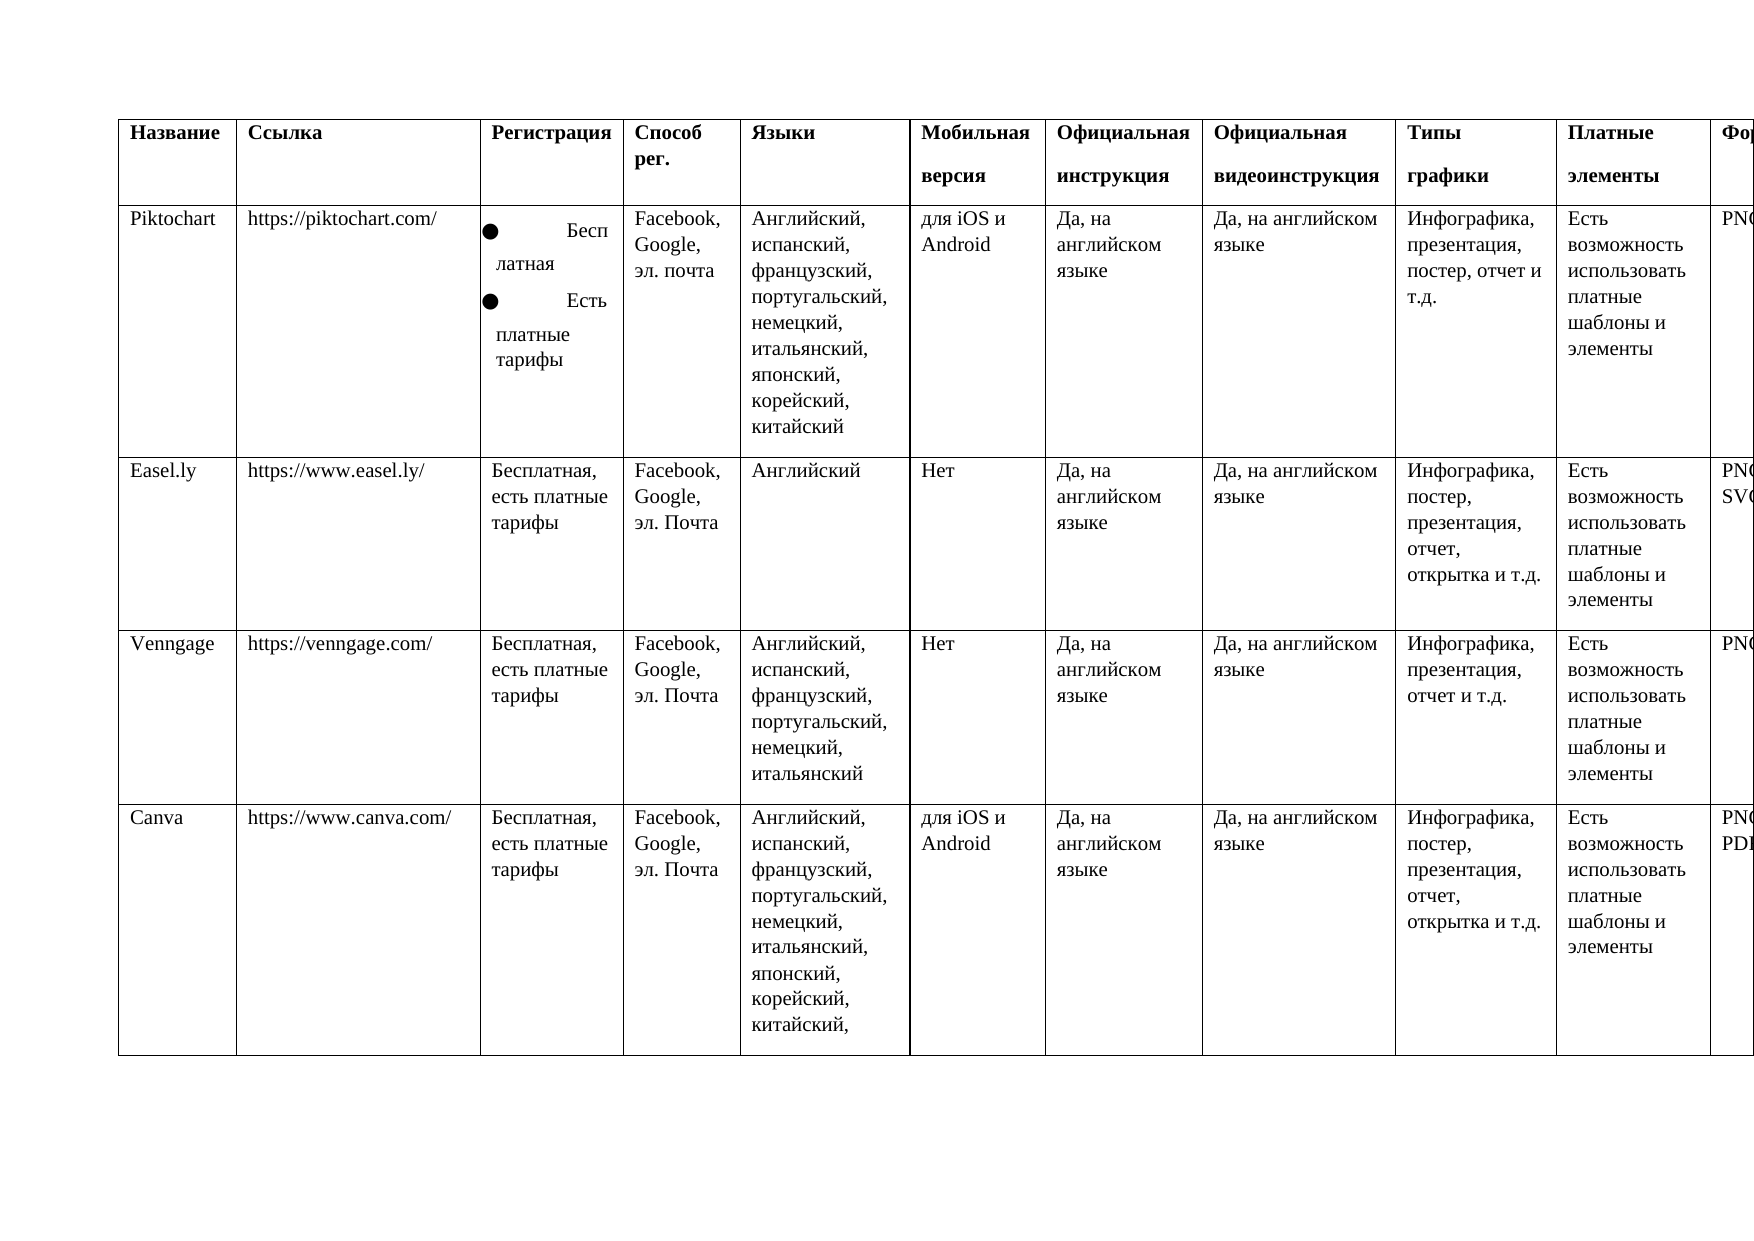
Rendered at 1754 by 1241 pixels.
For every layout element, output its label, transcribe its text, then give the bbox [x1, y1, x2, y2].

table_cell Да, на английском языке [1203, 458, 1395, 630]
table_cell Да, на английском языке [1203, 631, 1395, 804]
table_cell PNG, JPG, PDF [1711, 805, 1753, 1055]
table_cell для iOS и Android [911, 805, 1045, 1055]
table_cell Venngage [119, 631, 236, 804]
table_cell PNG, PDF [1711, 206, 1753, 457]
table_cell PNG, PDF, SVG [1711, 458, 1753, 630]
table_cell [1203, 805, 1395, 1055]
table_cell Бесплатная Есть платные тарифы [481, 206, 623, 457]
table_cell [1396, 805, 1556, 1055]
table_cell Facebook, Google, эл. Почта [624, 631, 740, 804]
table_cell Инфографика, презентация, отчет и т.д. [1396, 631, 1556, 804]
table_header Официальная инструкция [1046, 120, 1202, 205]
table_cell Есть возможность использовать платные шаблоны и элементы [1557, 458, 1710, 630]
table_cell Да, на английском языке [1046, 206, 1202, 457]
table_cell https://venngage.com/ [237, 631, 480, 804]
table_cell Английский, испанский, французский, португальский, немецкий, итальянский, японский, корейский, китайский [741, 206, 909, 457]
table_header Мобильная версия [911, 120, 1045, 205]
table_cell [741, 805, 909, 1055]
table_cell Бесплатная, есть платные тарифы [481, 631, 623, 804]
table_header Официальная видеоинструкция [1203, 120, 1395, 205]
table_cell https://www.easel.ly/ [237, 458, 480, 630]
table_header Ссылка [237, 120, 480, 205]
table_cell Easel.ly [119, 458, 236, 630]
table_header Регистрация [481, 120, 623, 205]
table_cell Бесплатная, есть платные тарифы [481, 458, 623, 630]
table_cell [1046, 805, 1202, 1055]
table_cell Facebook, Google, эл. Почта [624, 458, 740, 630]
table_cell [237, 805, 480, 1055]
table_cell https://piktochart.com/ [237, 206, 480, 457]
table_header Типы графики [1396, 120, 1556, 205]
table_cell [1557, 805, 1710, 1055]
table_cell Canva [119, 805, 236, 1055]
table_cell Инфографика, постер, презентация, отчет, открытка и т.д. [1396, 458, 1556, 630]
table_header Языки [741, 120, 909, 205]
table_cell Английский, испанский, французский, португальский, немецкий, итальянский [741, 631, 909, 804]
table_cell Нет [911, 458, 1045, 630]
table_cell PNG, PDF [1711, 631, 1753, 804]
table_cell Да, на английском языке [1203, 206, 1395, 457]
table_cell Есть возможность использовать платные шаблоны и элементы [1557, 206, 1710, 457]
table_cell Есть возможность использовать платные шаблоны и элементы [1557, 631, 1710, 804]
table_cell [481, 805, 623, 1055]
table_cell Инфографика, презентация, постер, отчет и т.д. [1396, 206, 1556, 457]
table_header Форматы [1711, 120, 1753, 205]
table_cell Английский [741, 458, 909, 630]
table_cell Да, на английском языке [1046, 458, 1202, 630]
table_cell Piktochart [119, 206, 236, 457]
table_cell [624, 805, 740, 1055]
table_header Название [119, 120, 236, 205]
table_cell Нет [911, 631, 1045, 804]
table_cell Facebook, Google, эл. почта [624, 206, 740, 457]
table_cell для iOS и Android [911, 206, 1045, 457]
table_header Платные элементы [1557, 120, 1710, 205]
table_cell Да, на английском языке [1046, 631, 1202, 804]
table_header Способ рег. [624, 120, 740, 205]
